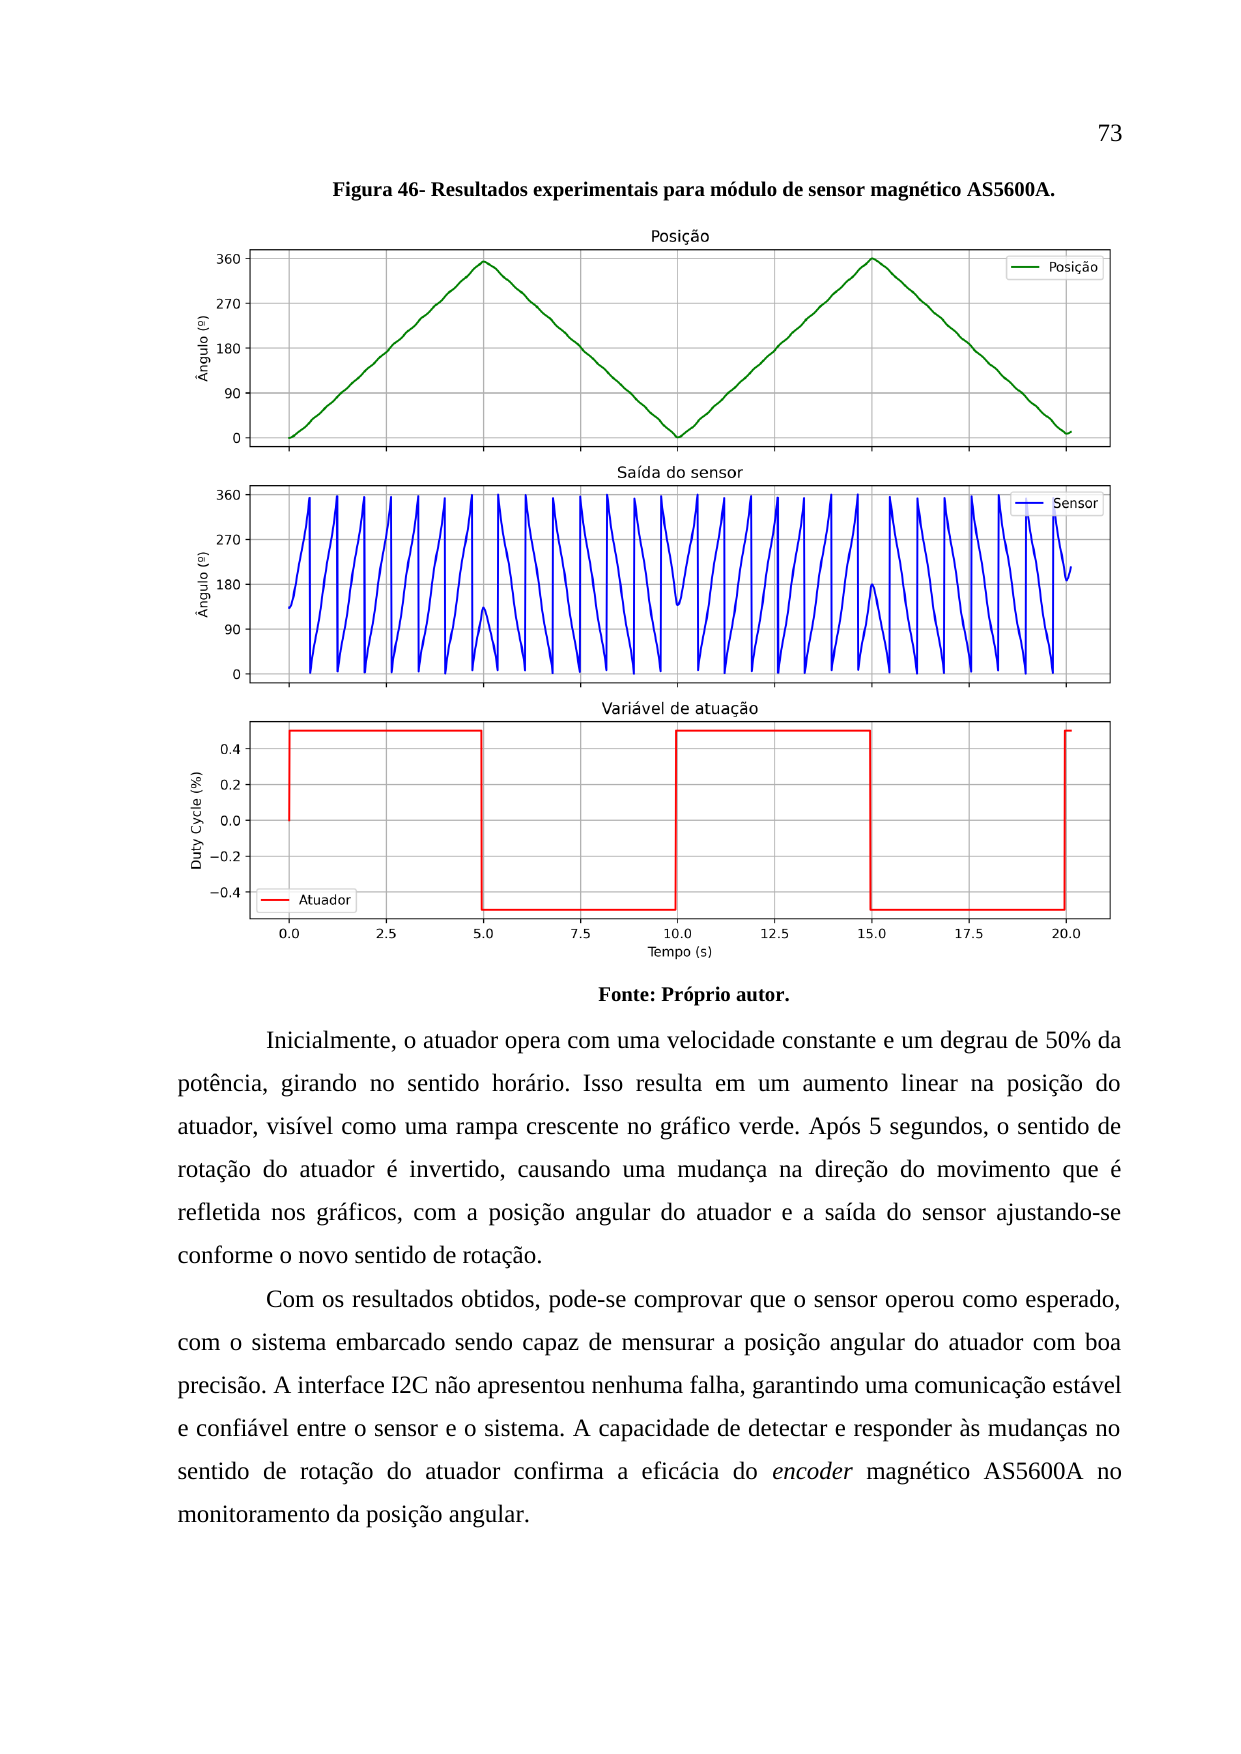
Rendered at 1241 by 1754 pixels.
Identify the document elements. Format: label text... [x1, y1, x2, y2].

text Inicialmente, o atuador opera com uma velocidade constante e um degrau de 50% da potência, girando no sentido horário. Isso resulta em um aumento linear na posição do atuador, visível como uma rampa crescente no gráfico verde. Após 5 segundos, o sentido de rotação do atuador é invertido, causando uma mudança na direção do movimento que é refletida nos gráficos, com a posição angular do atuador e a saída do sensor ajustando-se conforme o novo sentido de rotação. [177, 1025, 1122, 1269]
picture [181, 220, 1118, 968]
text Fonte: Próprio autor. [177, 982, 1122, 1006]
text Figura 46- Resultados experimentais para módulo de sensor magnético AS5600A. [177, 177, 1122, 201]
text Com os resultados obtidos, pode-se comprovar que o sensor operou como esperado, com o sistema embarcado sendo capaz de mensurar a posição angular do atuador com boa precisão. A interface I2C não apresentou nenhuma falha, garantindo uma comunicação estável e confiável entre o sensor e o sistema. A capacidade de detectar e responder às mudanças no sentido de rotação do atuador confirma a eficácia do encoder magnético AS5600A no monitoramento da posição angular. [177, 1284, 1122, 1528]
